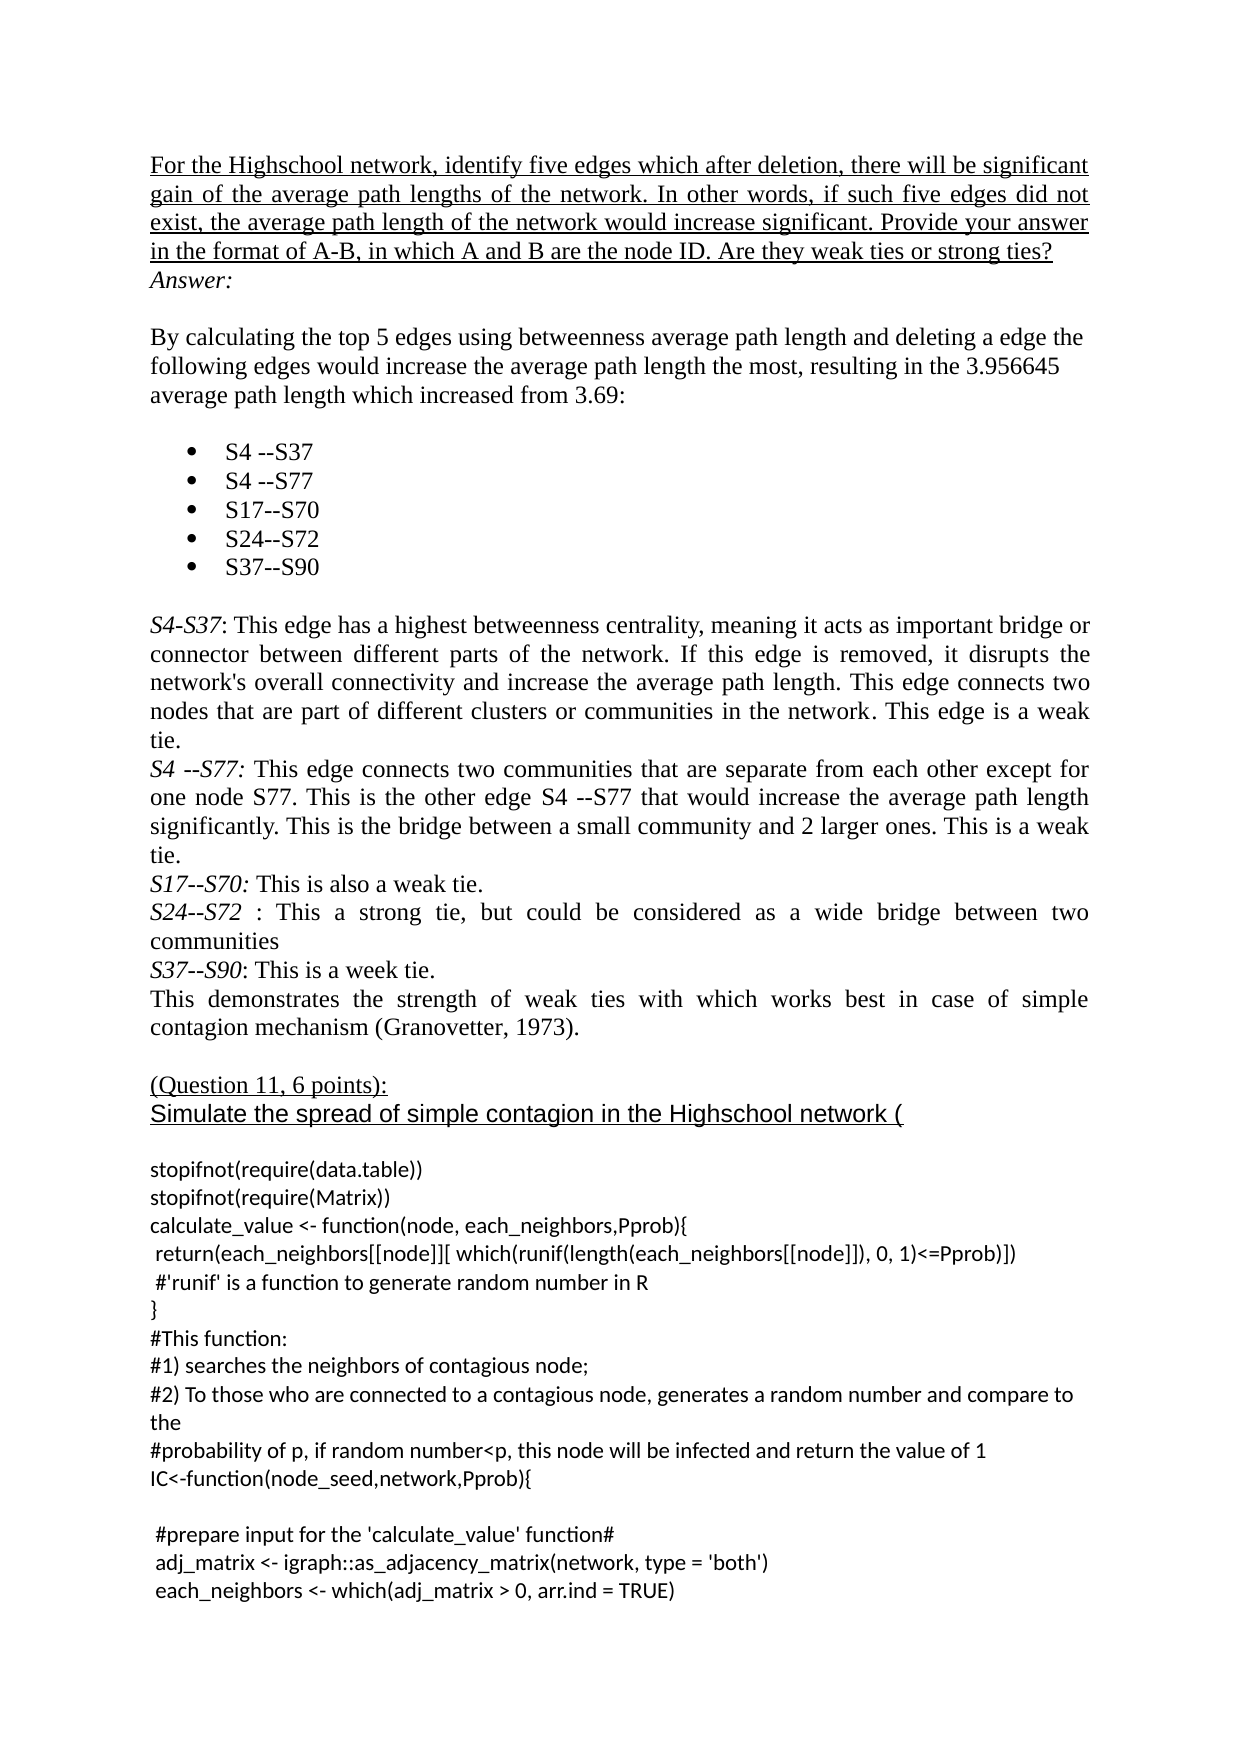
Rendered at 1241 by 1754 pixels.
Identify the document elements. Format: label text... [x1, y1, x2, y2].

text } [150, 1296, 1090, 1324]
text For the Highschool network, identify five edges which after deletion, there will be significant gain of the average path lengths of the network. In other words, if such five edges did not exist, the average path length of the network would increase significant. Provide your answer in the format of A-B, in which A and B are the node ID. Are they weak ties or strong ties? [150, 150, 1090, 204]
text Simulate the spread of simple contagion in the Highschool network ( [150, 1099, 1090, 1127]
text S4-S37: This edge has a highest betweenness centrality, meaning it acts as important bridge or connector between different parts of the network. If this edge is removed, it disrupts the network's overall connectivity and increase the average path length. This edge connects two nodes that are part of different clusters or communities in the network. This edge is a weak tie. [150, 610, 1090, 754]
text return(each_neighbors[[node]][ which(runif(length(each_neighbors[[node]]), 0, 1)<=Pprob)]) [150, 1239, 1090, 1268]
text #probability of p, if random number<p, this node will be infected and return the value of 1 [150, 1436, 1090, 1464]
list S4 --S37 [187, 437, 1090, 466]
text #prepare input for the 'calculate_value' function# [150, 1520, 1090, 1548]
text stopifnot(require(Matrix)) [150, 1183, 1090, 1212]
text S24--S72 : This a strong tie, but could be considered as a wide bridge between two communities [150, 897, 1090, 955]
list S17--S70 [187, 495, 1090, 524]
list S37--S90 [187, 552, 1090, 581]
text Answer: [150, 265, 1090, 294]
text #This function: [150, 1324, 1090, 1352]
text calculate_value <- function(node, each_neighbors,Pprob){ [150, 1212, 1090, 1239]
text #2) To those who are connected to a contagious node, generates a random number and compare to the [150, 1380, 1090, 1436]
text each_neighbors <- which(adj_matrix > 0, arr.ind = TRUE) [150, 1576, 1090, 1604]
text This demonstrates the strength of weak ties with which works best in case of simple contagion mechanism (Granovetter, 1973). [150, 984, 1090, 1041]
text (Question 11, 6 points): [150, 1070, 1090, 1099]
text By calculating the top 5 edges using betweenness average path length and deleting a edge the following edges would increase the average path length the most, resulting in the 3.956645 average path length which increased from 3.69: [150, 322, 1090, 409]
text S4 --S77: This edge connects two communities that are separate from each other except for one node S77. This is the other edge S4 --S77 that would increase the average path length significantly. This is the bridge between a small community and 2 larger ones. This is a weak tie. [150, 754, 1090, 869]
text #'runif' is a function to generate random number in R [150, 1268, 1090, 1296]
text IC<-function(node_seed,network,Pprob){ [150, 1464, 1090, 1492]
text stopifnot(require(data.table)) [150, 1156, 1090, 1183]
list S24--S72 [187, 524, 1090, 552]
text S37--S90: This is a week tie. [150, 955, 1090, 984]
text adj_matrix <- igraph::as_adjacency_matrix(network, type = 'both') [150, 1548, 1090, 1576]
list S4 --S77 [187, 466, 1090, 495]
text For the Highschool network, identify five edges which after deletion, there will be significant gain of the average path lengths of the network. In other words, if such five edges did not exist, the average path length of the network would increase significant. Provide your answer in the format of A-B, in which A and B are the node ID. Are they weak ties or strong ties? [150, 205, 1090, 265]
text #1) searches the neighbors of contagious node; [150, 1352, 1090, 1380]
text S17--S70: This is also a weak tie. [150, 869, 1090, 897]
